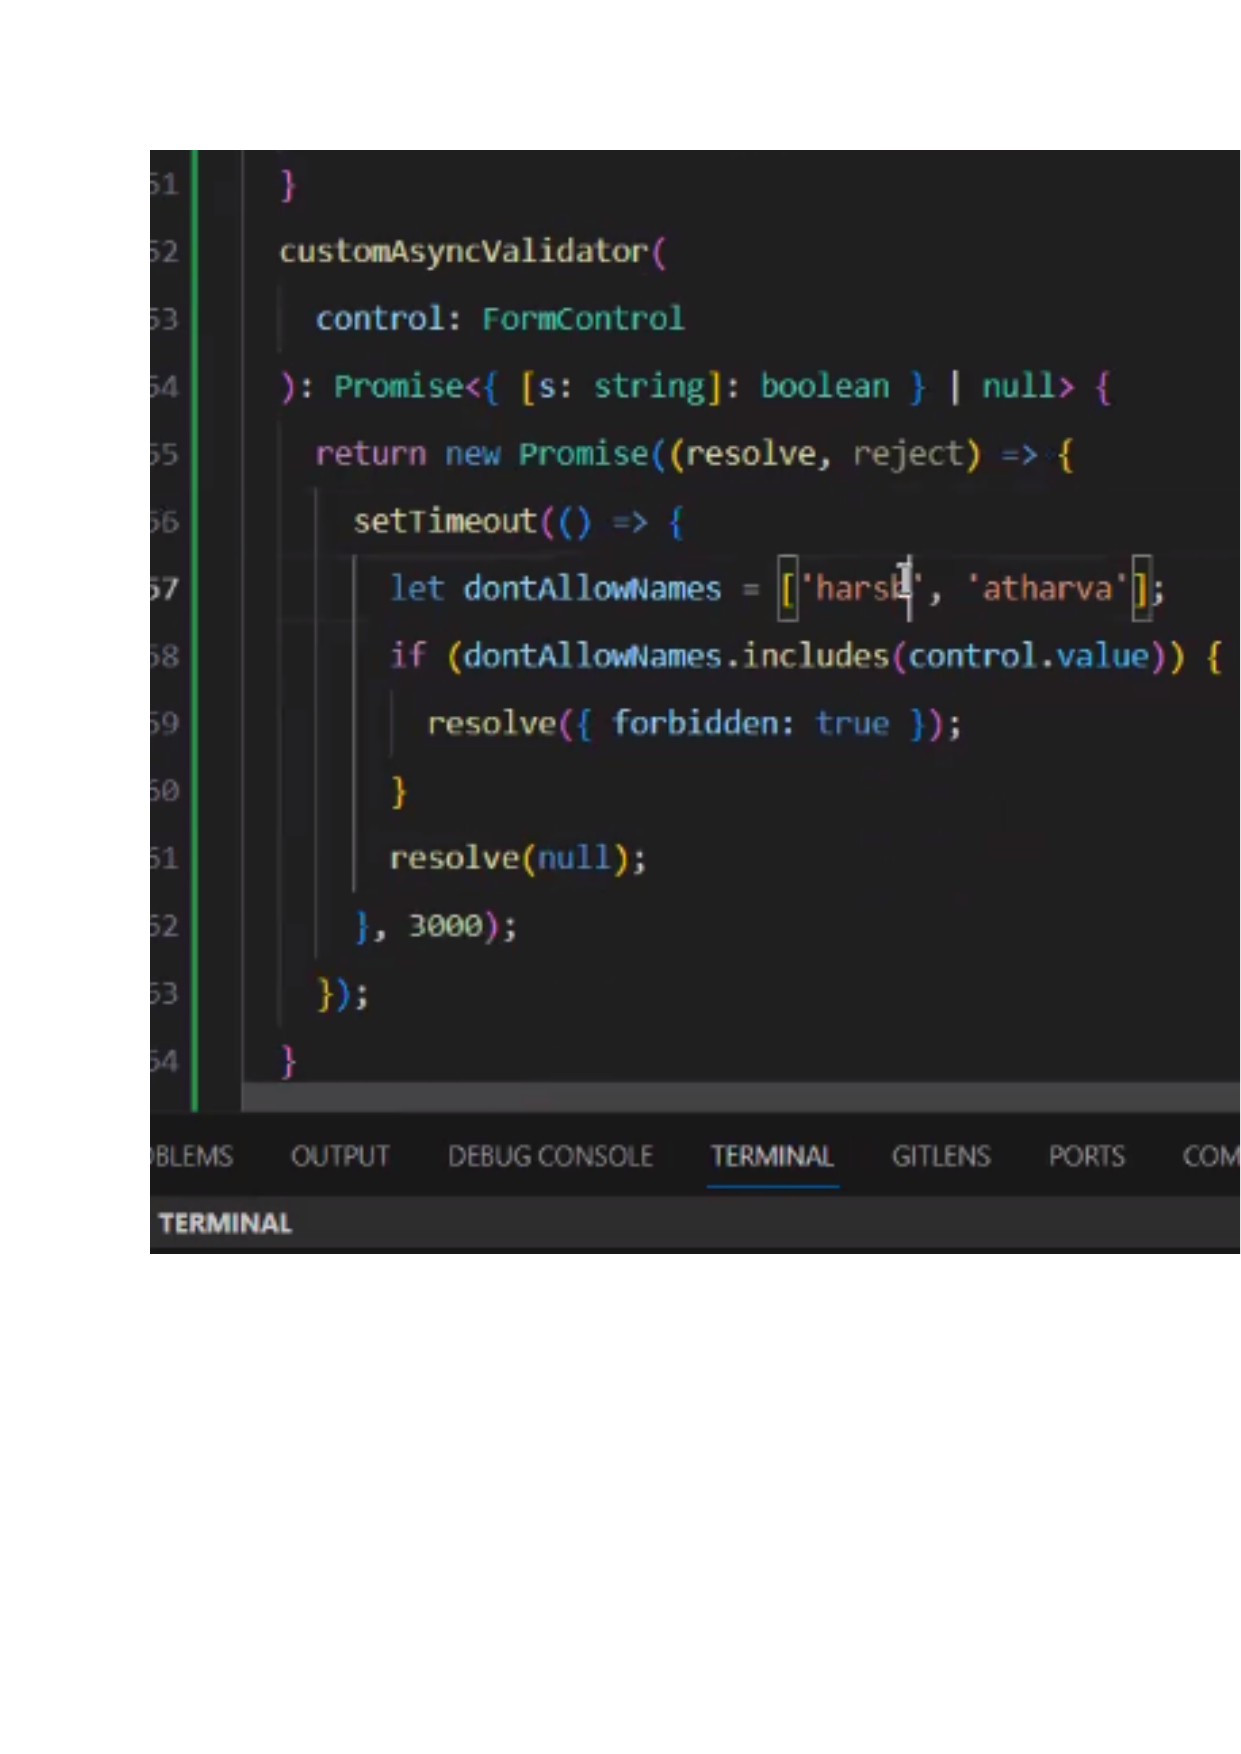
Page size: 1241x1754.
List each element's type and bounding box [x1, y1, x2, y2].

picture [150, 150, 1241, 1254]
